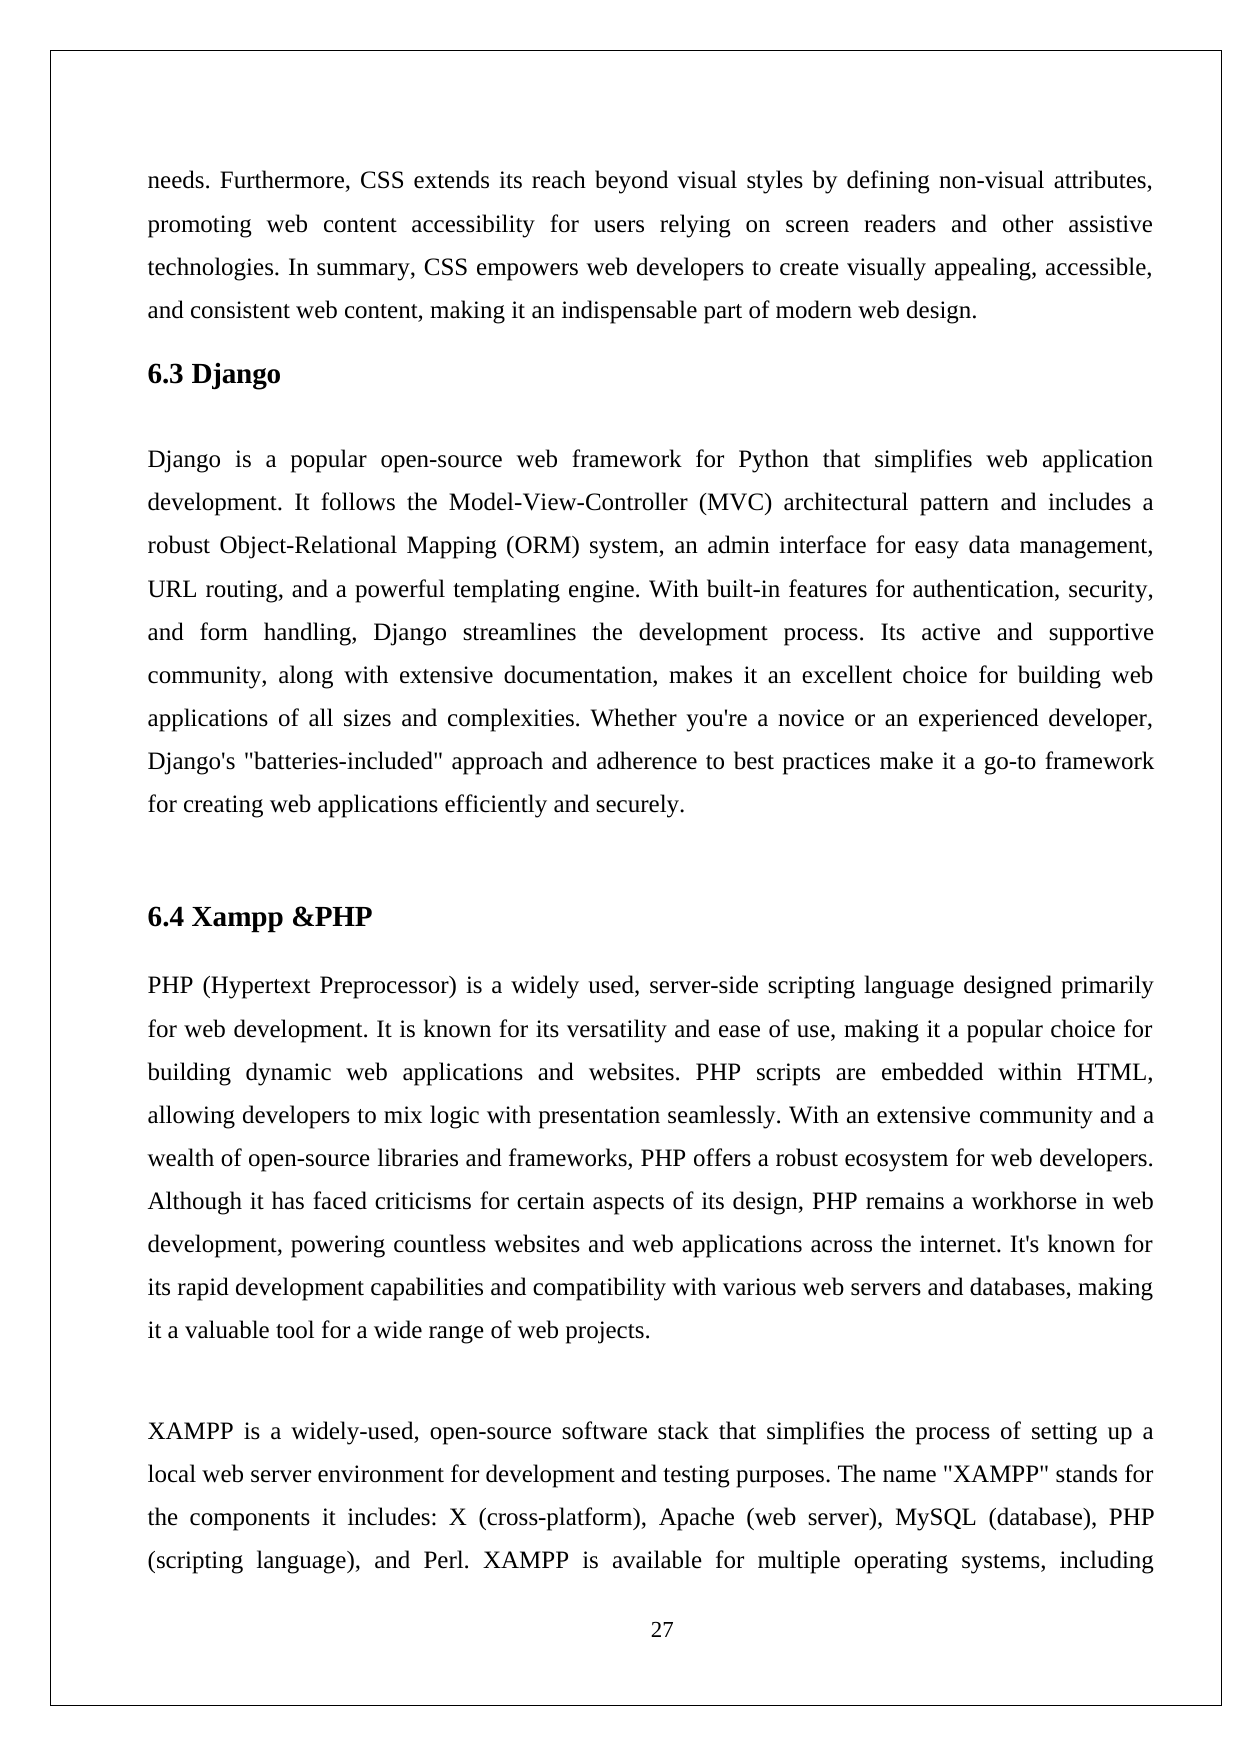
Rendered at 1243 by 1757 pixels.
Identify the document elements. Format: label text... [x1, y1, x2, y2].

subtitle Django [147, 356, 1221, 390]
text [147, 1416, 1154, 1574]
subtitle Xampp &PHP [147, 899, 1221, 932]
text PHP (Hypertext Preprocessor) is a widely used, server-side scripting language designed primarily for web development. It is known for its versatility and ease of use, making it a popular choice for building dynamic web applications and websites. PHP scripts are embedded within HTML, allowing developers to mix logic with presentation seamlessly. With an extensive community and a wealth of open-source libraries and frameworks, PHP offers a robust ecosystem for web developers. Although it has faced criticisms for certain aspects of its design, PHP remains a workhorse in web development, powering countless websites and web applications across the internet. It's known for its rapid development capabilities and compatibility with various web servers and databases, making it a valuable tool for a wide range of web projects. [147, 971, 1154, 1344]
text Django is a popular open-source web framework for Python that simplifies web application development. It follows the Model-View-Controller (MVC) architectural pattern and includes a robust Object-Relational Mapping (ORM) system, an admin interface for easy data management, URL routing, and a powerful templating engine. With built-in features for authentication, security, and form handling, Django streamlines the development process. Its active and supportive community, along with extensive documentation, makes it an excellent choice for building web applications of all sizes and complexities. Whether you're a novice or an experienced developer, Django's "batteries-included" approach and adherence to best practices make it a go-to framework for creating web applications efficiently and securely. [147, 444, 1155, 818]
text needs. Furthermore, CSS extends its reach beyond visual styles by defining non-visual attributes, promoting web content accessibility for users relying on screen readers and other assistive technologies. In summary, CSS empowers web developers to create visually appealing, accessible, and consistent web content, making it an indispensable part of modern web design. [147, 166, 1154, 324]
